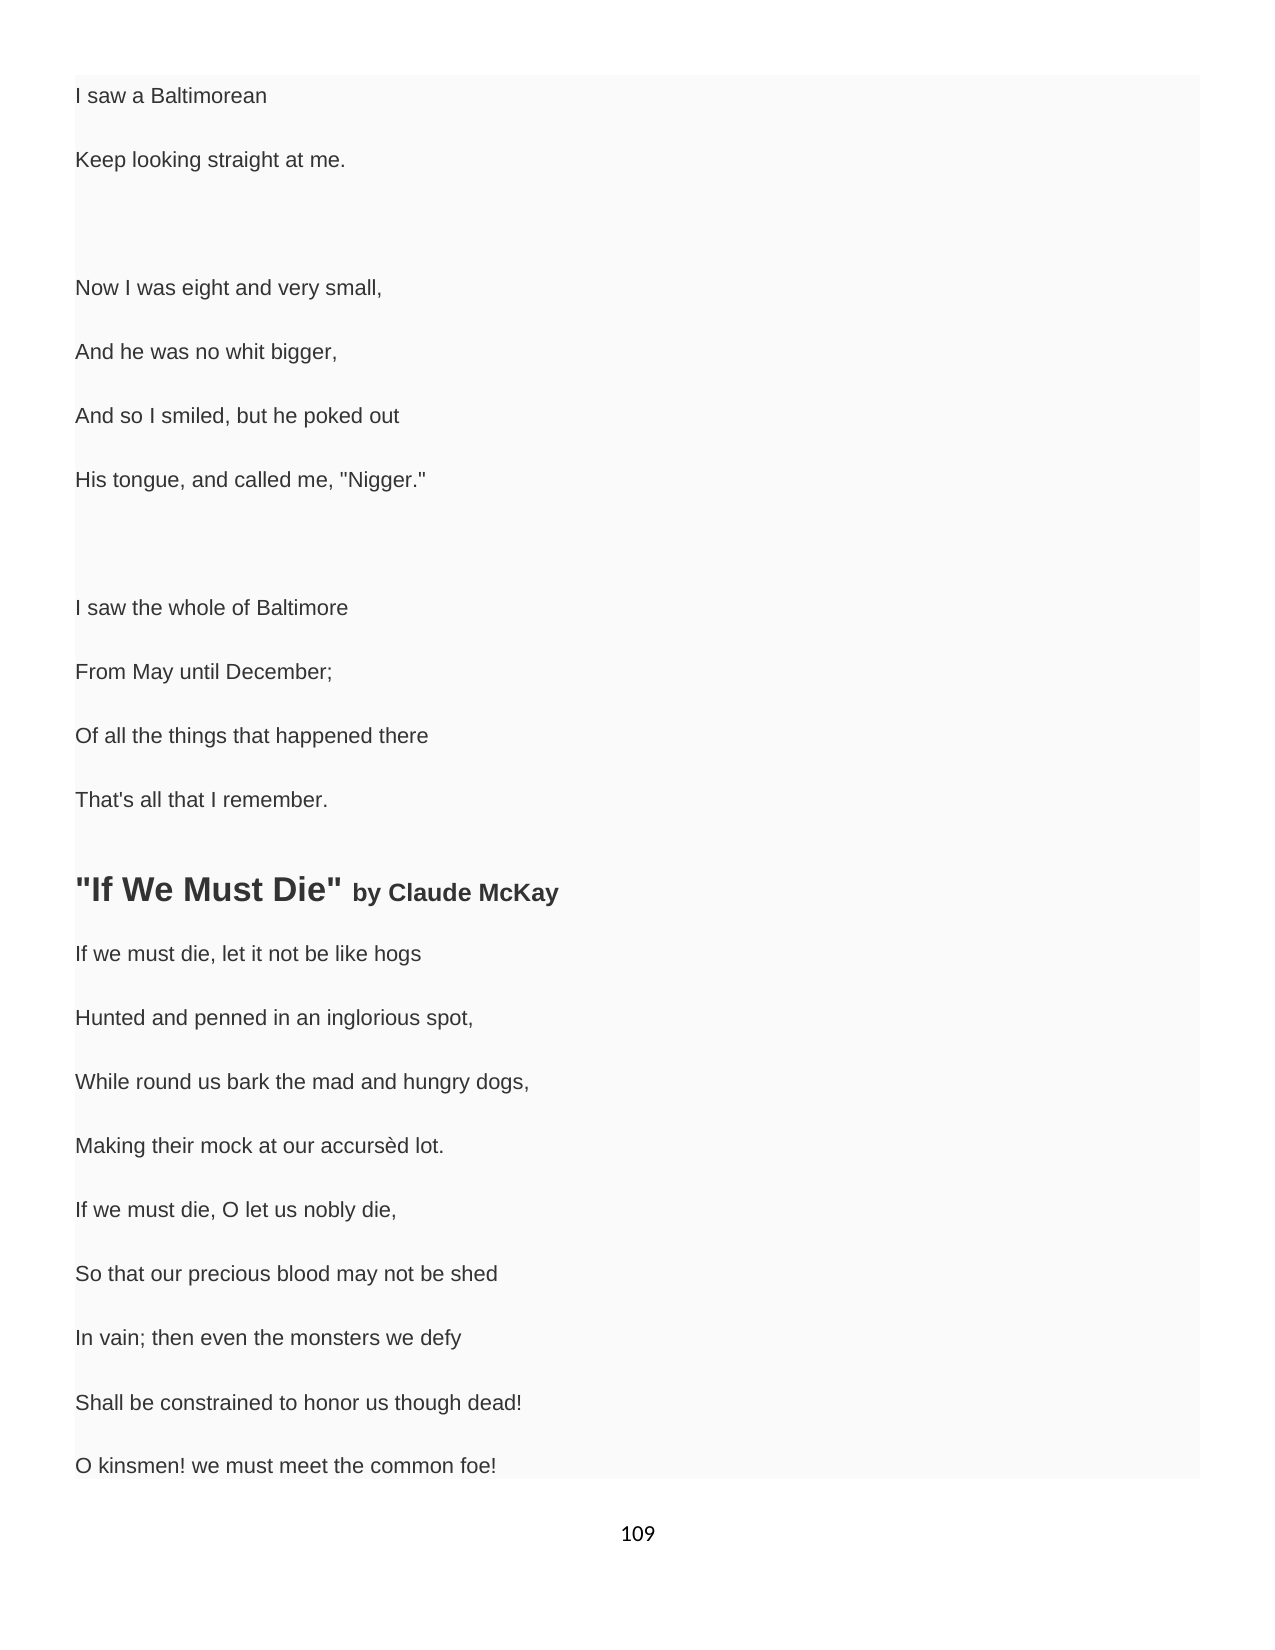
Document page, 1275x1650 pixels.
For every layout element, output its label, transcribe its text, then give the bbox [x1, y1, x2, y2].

text And he was no whit bigger, [75, 331, 1200, 364]
text O kinsmen! we must meet the common foe! [75, 1446, 1200, 1479]
text Hunted and penned in an inglorious spot, [75, 997, 1200, 1030]
text From May until December; [75, 652, 1200, 684]
text Making their mock at our accursèd lot. [75, 1126, 1200, 1158]
text Shall be constrained to honor us though dead! [75, 1382, 1200, 1414]
text That's all that I remember. [75, 780, 1200, 812]
text I saw a Baltimorean [75, 75, 1200, 108]
text So that our precious blood may not be shed [75, 1254, 1200, 1286]
subtitle "If We Must Die" by Claude McKay [75, 869, 1200, 908]
text I saw the whole of Baltimore [75, 587, 1200, 620]
text Of all the things that happened there [75, 716, 1200, 748]
text In vain; then even the monsters we defy [75, 1318, 1200, 1351]
text Keep looking straight at me. [75, 139, 1200, 172]
text And so I smiled, but he poked out [75, 395, 1200, 428]
text His tongue, and called me, "Nigger." [75, 459, 1200, 492]
text If we must die, let it not be like hogs [75, 933, 1200, 966]
text While round us bark the mad and hungry dogs, [75, 1061, 1200, 1094]
text If we must die, O let us nobly die, [75, 1189, 1200, 1222]
text Now I was eight and very small, [75, 267, 1200, 300]
